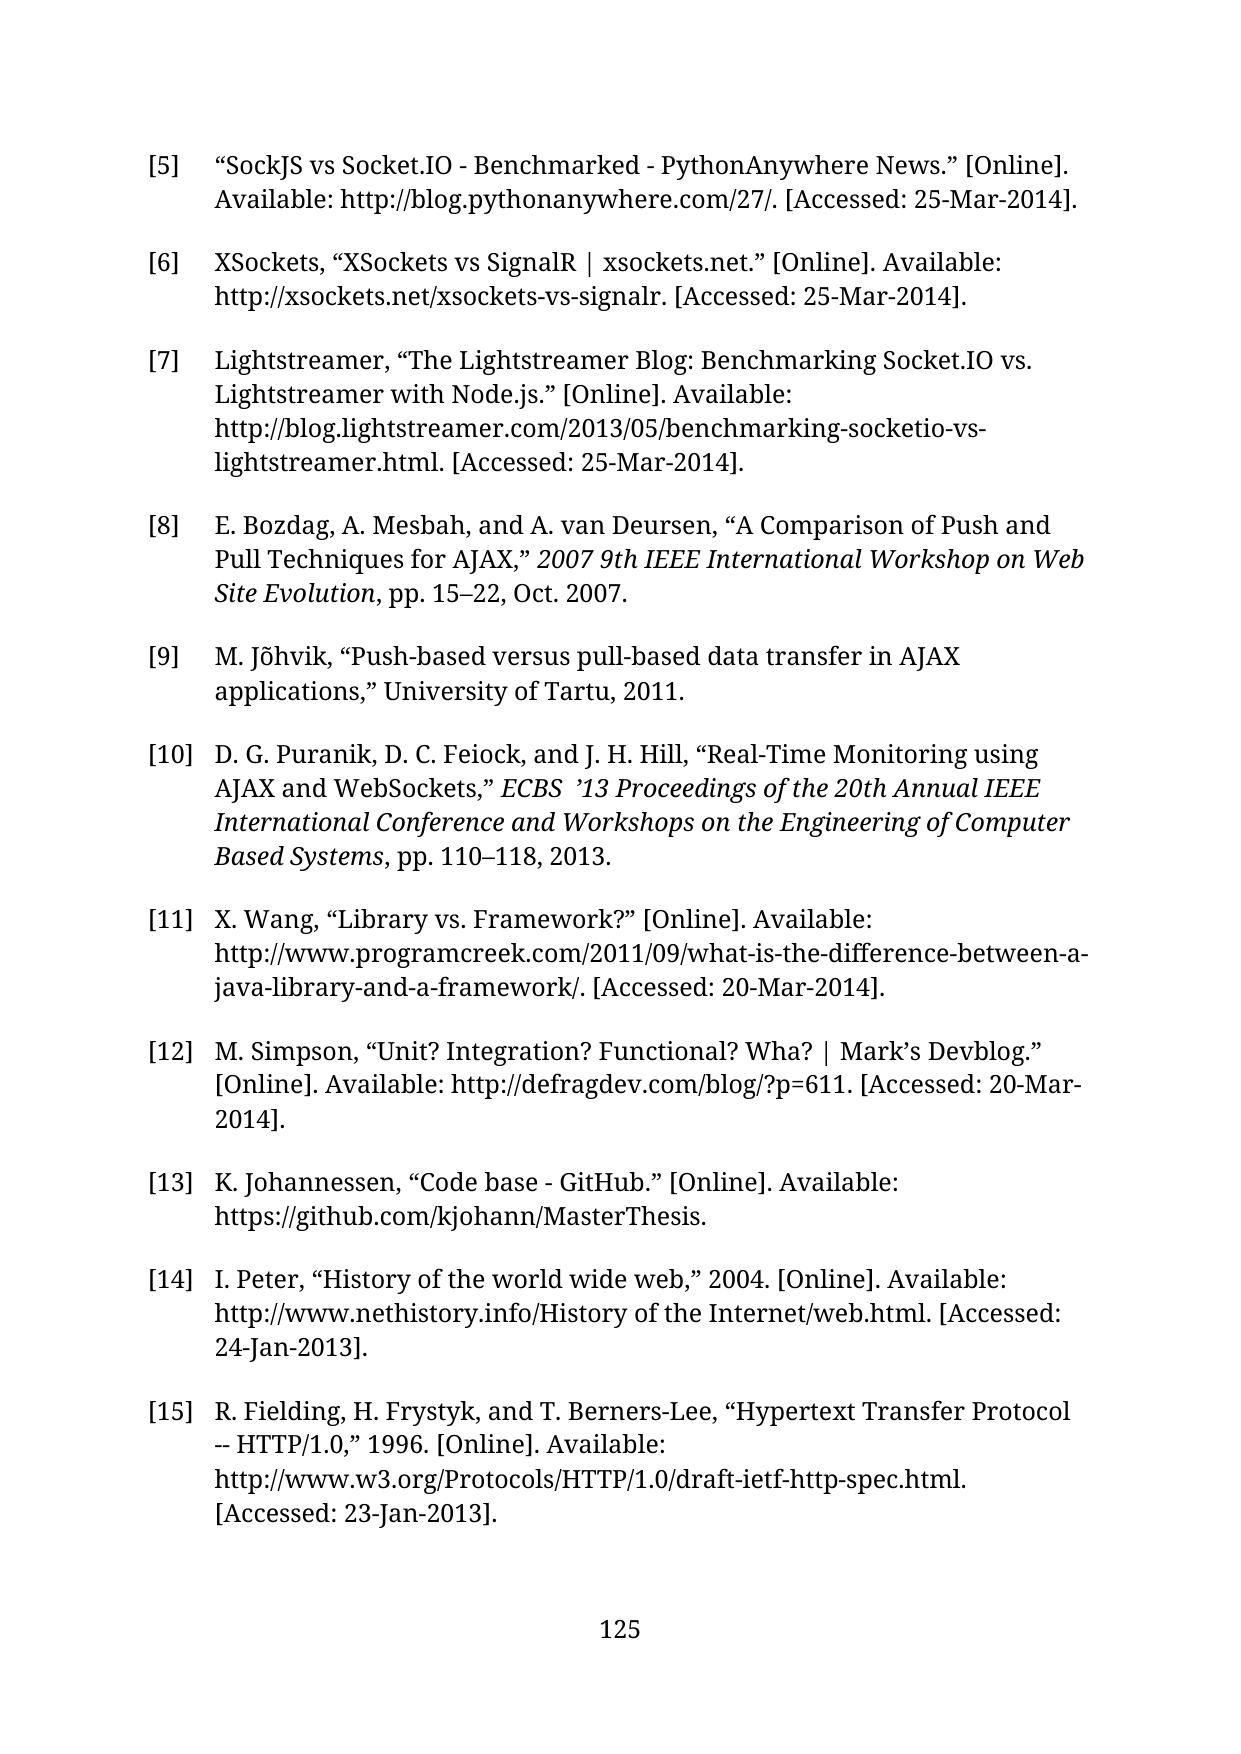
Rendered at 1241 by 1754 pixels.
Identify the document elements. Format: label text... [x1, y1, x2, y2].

text [14] I. Peter, “History of the world wide web,” 2004. [Online]. Available: http://www.nethistory.info/History of the Internet/web.html. [Accessed: 24-Jan-2013]. [148, 1262, 1092, 1364]
text [8] E. Bozdag, A. Mesbah, and A. van Deursen, “A Comparison of Push and Pull Techniques for AJAX,” 2007 9th IEEE International Workshop on Web Site Evolution, pp. 15–22, Oct. 2007. [148, 508, 1092, 610]
text [13] K. Johannessen, “Code base - GitHub.” [Online]. Available: https://github.com/kjohann/MasterThesis. [148, 1164, 1092, 1233]
text [10] D. G. Puranik, D. C. Feiock, and J. H. Hill, “Real-Time Monitoring using AJAX and WebSockets,” ECBS ’13 Proceedings of the 20th Annual IEEE International Conference and Workshops on the Engineering of Computer Based Systems, pp. 110–118, 2013. [148, 736, 1092, 873]
text [7] Lightstreamer, “The Lightstreamer Blog: Benchmarking Socket.IO vs. Lightstreamer with Node.js.” [Online]. Available: http://blog.lightstreamer.com/2013/05/benchmarking-socketio-vs-lightstreamer.html. [Accessed: 25-Mar-2014]. [148, 342, 1092, 478]
text [5] “SockJS vs Socket.IO - Benchmarked - PythonAnywhere News.” [Online]. Available: http://blog.pythonanywhere.com/27/. [Accessed: 25-Mar-2014]. [148, 148, 1092, 216]
text [6] XSockets, “XSockets vs SignalR | xsockets.net.” [Online]. Available: http://xsockets.net/xsockets-vs-signalr. [Accessed: 25-Mar-2014]. [148, 245, 1092, 313]
text [9] M. Jõhvik, “Push-based versus pull-based data transfer in AJAX applications,” University of Tartu, 2011. [148, 639, 1092, 707]
text [12] M. Simpson, “Unit? Integration? Functional? Wha? | Mark’s Devblog.” [Online]. Available: http://defragdev.com/blog/?p=611. [Accessed: 20-Mar-2014]. [148, 1033, 1092, 1135]
text [11] X. Wang, “Library vs. Framework?” [Online]. Available: http://www.programcreek.com/2011/09/what-is-the-difference-between-a-java-library-and-a-framework/. [Accessed: 20-Mar-2014]. [148, 902, 1092, 1004]
text [15] R. Fielding, H. Frystyk, and T. Berners-Lee, “Hypertext Transfer Protocol -- HTTP/1.0,” 1996. [Online]. Available: http://www.w3.org/Protocols/HTTP/1.0/draft-ietf-http-spec.html. [Accessed: 23-Jan-2013]. [148, 1393, 1092, 1529]
